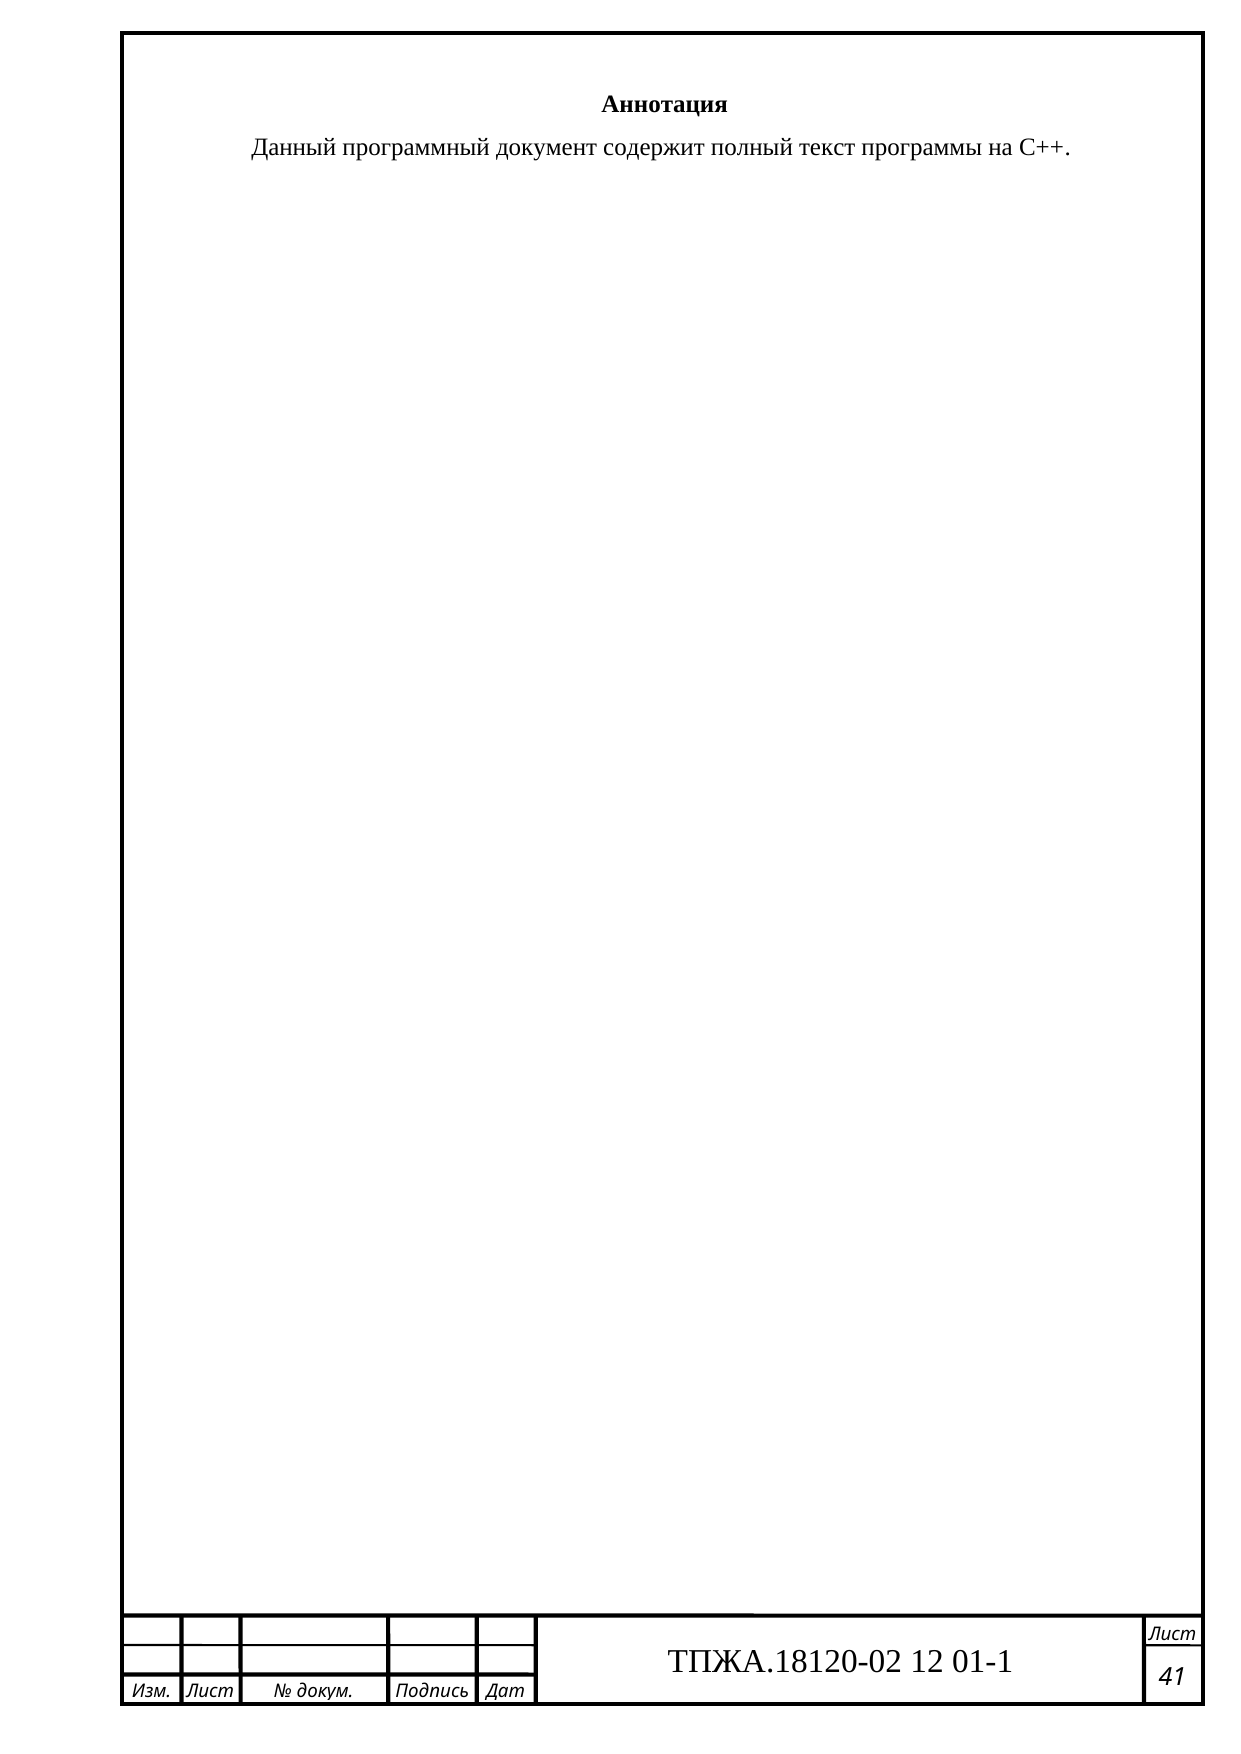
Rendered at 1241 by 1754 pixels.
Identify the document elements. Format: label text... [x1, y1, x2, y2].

text Аннотация [177, 89, 1152, 117]
text Данный программный документ содержит полный текст программы на С++. [177, 132, 1152, 161]
